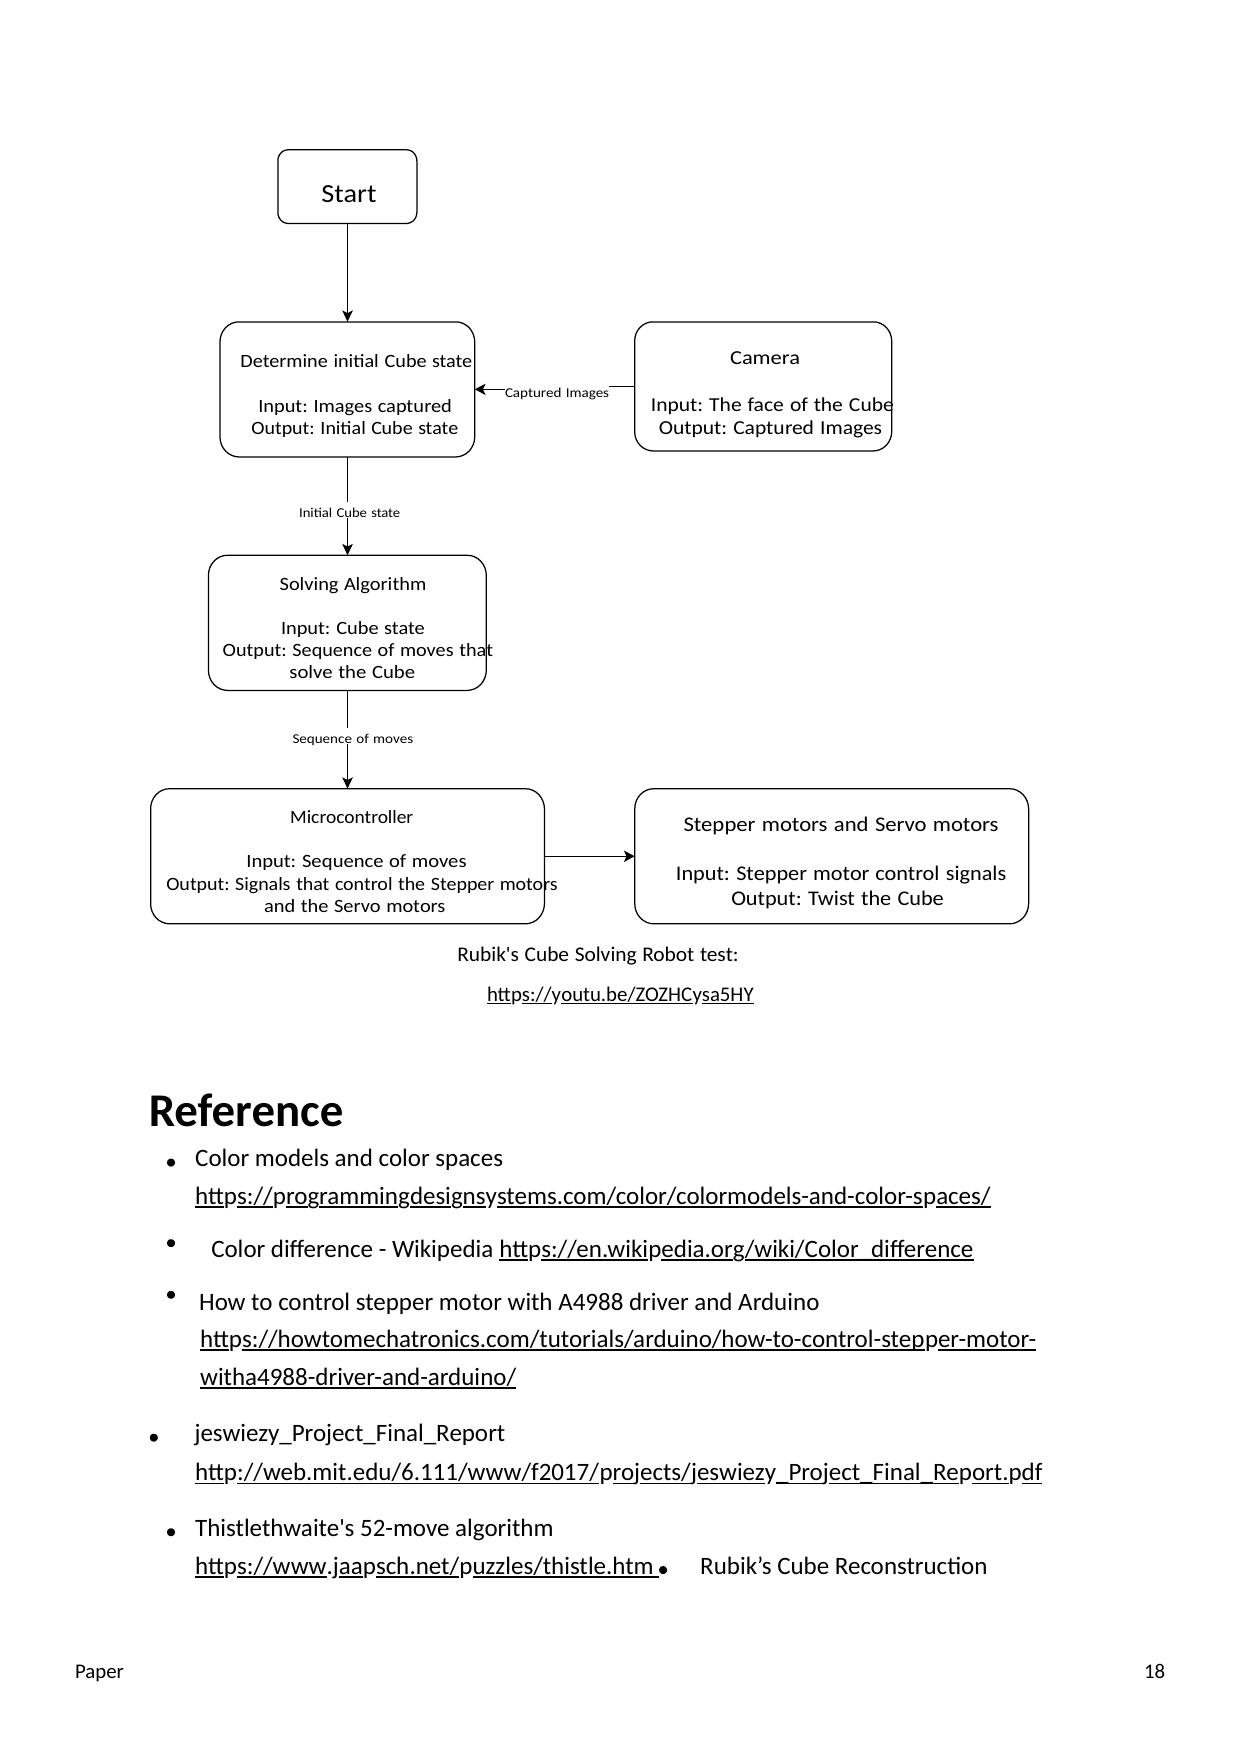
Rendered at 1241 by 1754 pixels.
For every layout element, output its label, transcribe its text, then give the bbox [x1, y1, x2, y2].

text How to control stepper motor with A4988 driver and Arduino https://howtomechatronics.com/tutorials/arduino/how-to-control-stepper-motor-witha4988-driver-and-arduino/ [199, 1286, 1090, 1392]
text Color difference - Wikipedia https://en.wikipedia.org/wiki/Color_difference [167, 1233, 1090, 1263]
text http://web.mit.edu/6.111/www/f2017/projects/jeswiezy_Project_Final_Report.pdf [195, 1457, 1090, 1487]
text jeswiezy_Project_Final_Report [150, 1417, 1090, 1448]
text https://youtu.be/ZOZHCysa5HY [150, 981, 1090, 1006]
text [167, 1512, 993, 1580]
text Color models and color spaces https://programmingdesignsystems.com/color/colormodels-and-color-spaces/ [167, 1142, 1090, 1211]
subtitle Reference [148, 1081, 1090, 1138]
